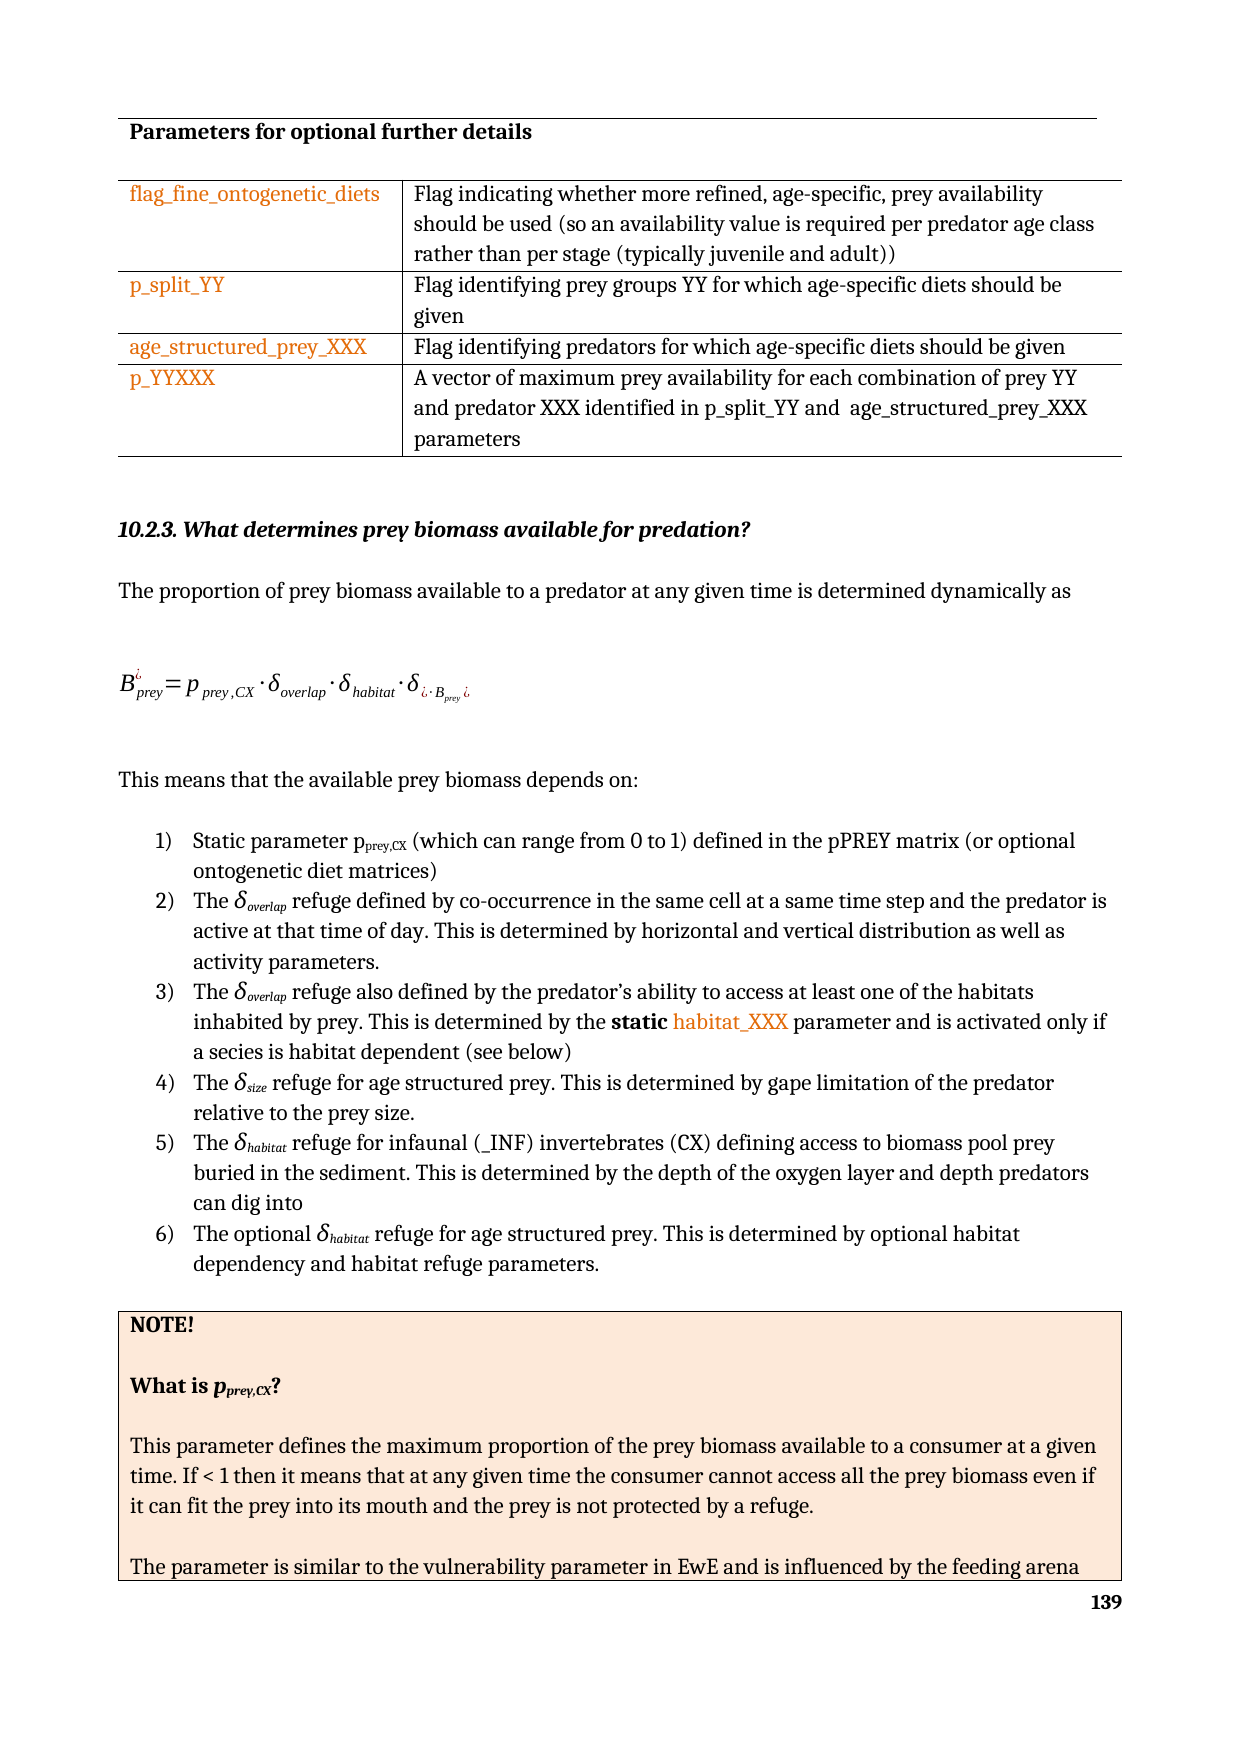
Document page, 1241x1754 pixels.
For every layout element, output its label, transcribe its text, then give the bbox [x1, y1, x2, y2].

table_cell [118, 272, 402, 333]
text 10.2.3. What determines prey biomass available for predation? [118, 517, 1122, 543]
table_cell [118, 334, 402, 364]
list The δhabitat refuge for infaunal (_INF) invertebrates (CX) defining access to biomass pool prey buried in the sediment. This is determined by the depth of the oxygen layer and depth predators can dig into [156, 1130, 1122, 1216]
list The optional δhabitat refuge for age structured prey. This is determined by optional habitat dependency and habitat refuge parameters. [156, 1220, 1122, 1277]
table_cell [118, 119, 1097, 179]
list Static parameter pprey,CX (which can range from 0 to 1) defined in the pPREY matrix (or optional ontogenetic diet matrices) [156, 828, 1122, 884]
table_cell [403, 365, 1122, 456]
list The δoverlap refuge defined by co-occurrence in the same cell at a same time step and the predator is active at that time of day. This is determined by horizontal and vertical distribution as well as activity parameters. [156, 888, 1122, 975]
text The proportion of prey biomass available to a predator at any given time is determined dynamically as [118, 577, 1122, 604]
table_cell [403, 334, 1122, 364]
list The δoverlap refuge also defined by the predator’s ability to access at least one of the habitats inhabited by prey. This is determined by the static habitat_XXX parameter and is activated only if a secies is habitat dependent (see below) [156, 979, 1122, 1065]
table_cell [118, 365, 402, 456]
list The δsize refuge for age structured prey. This is determined by gape limitation of the predator relative to the prey size. [156, 1069, 1122, 1126]
text This means that the available prey biomass depends on: [118, 767, 1122, 793]
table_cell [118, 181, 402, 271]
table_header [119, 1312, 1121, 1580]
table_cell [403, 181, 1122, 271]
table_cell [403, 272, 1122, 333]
